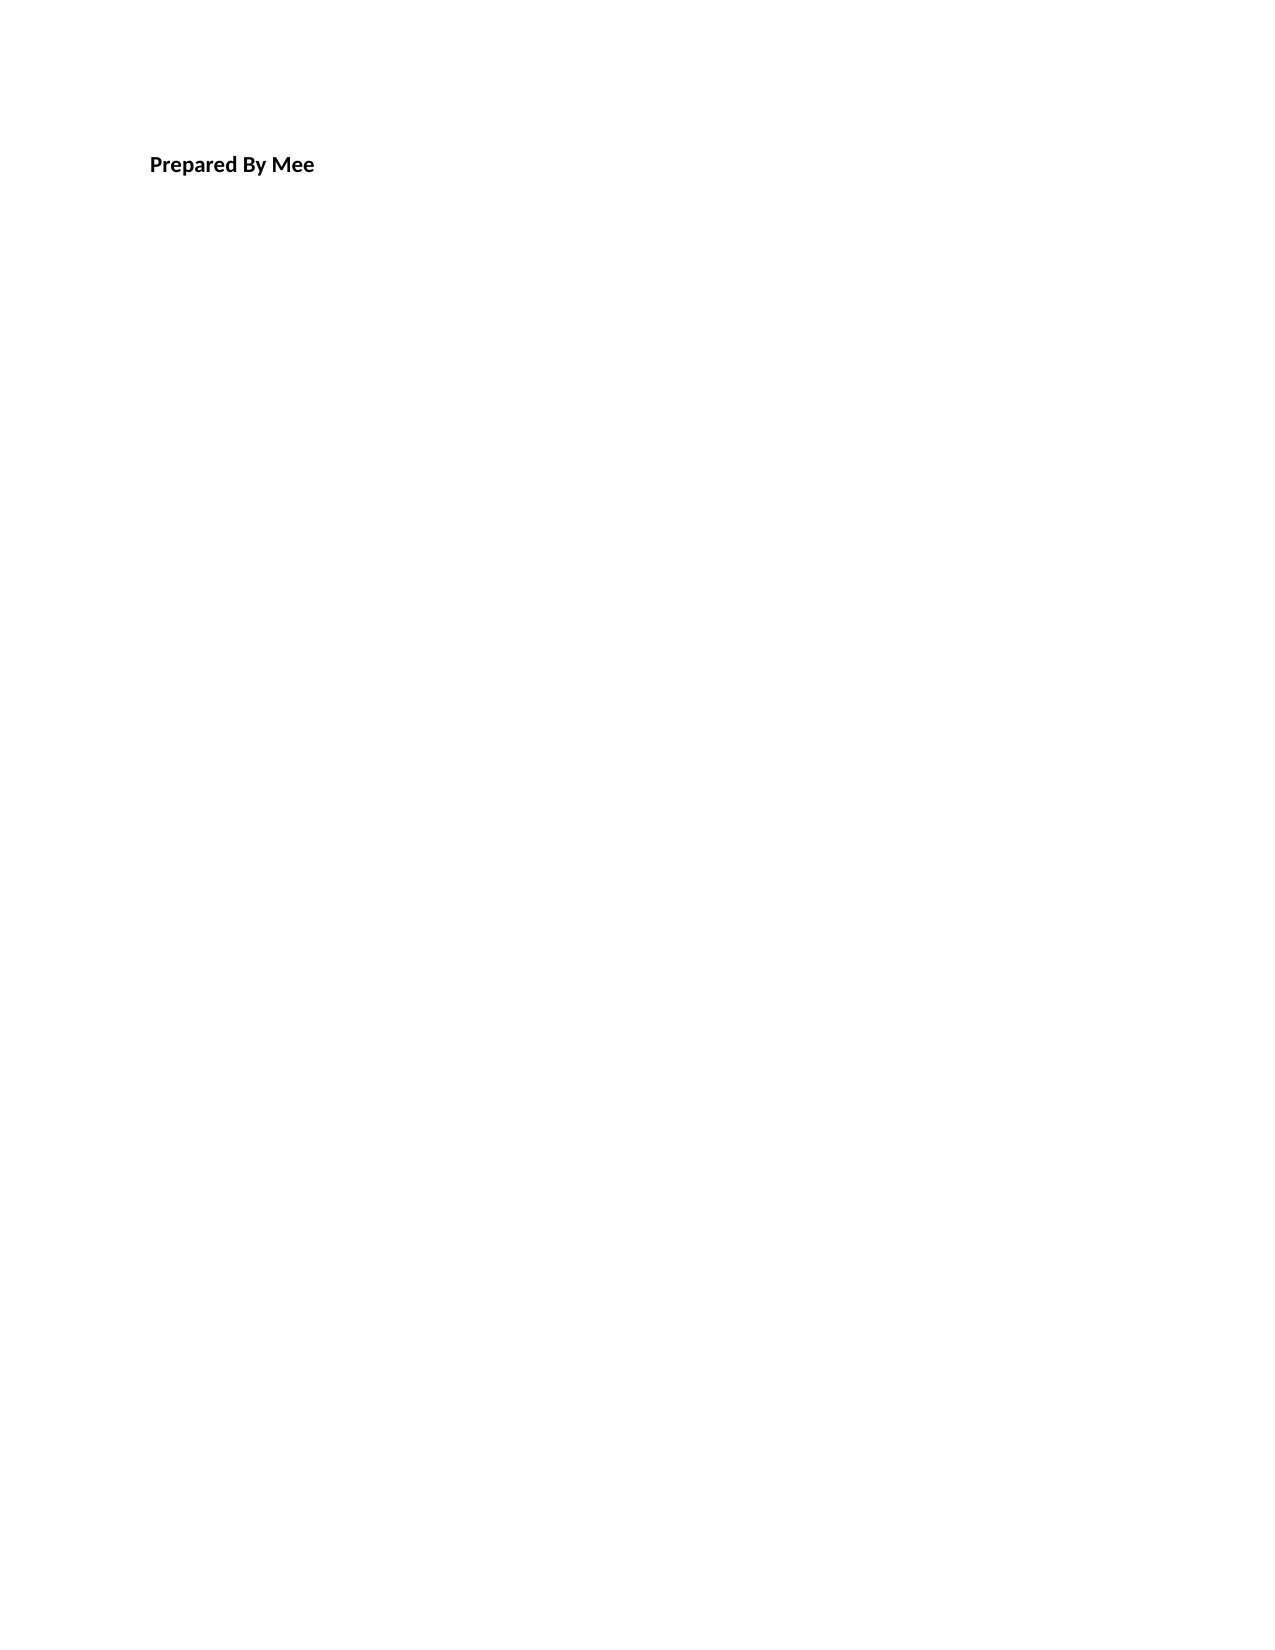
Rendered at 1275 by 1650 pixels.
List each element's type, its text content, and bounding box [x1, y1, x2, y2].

text Prepared By Mee [150, 150, 1125, 178]
